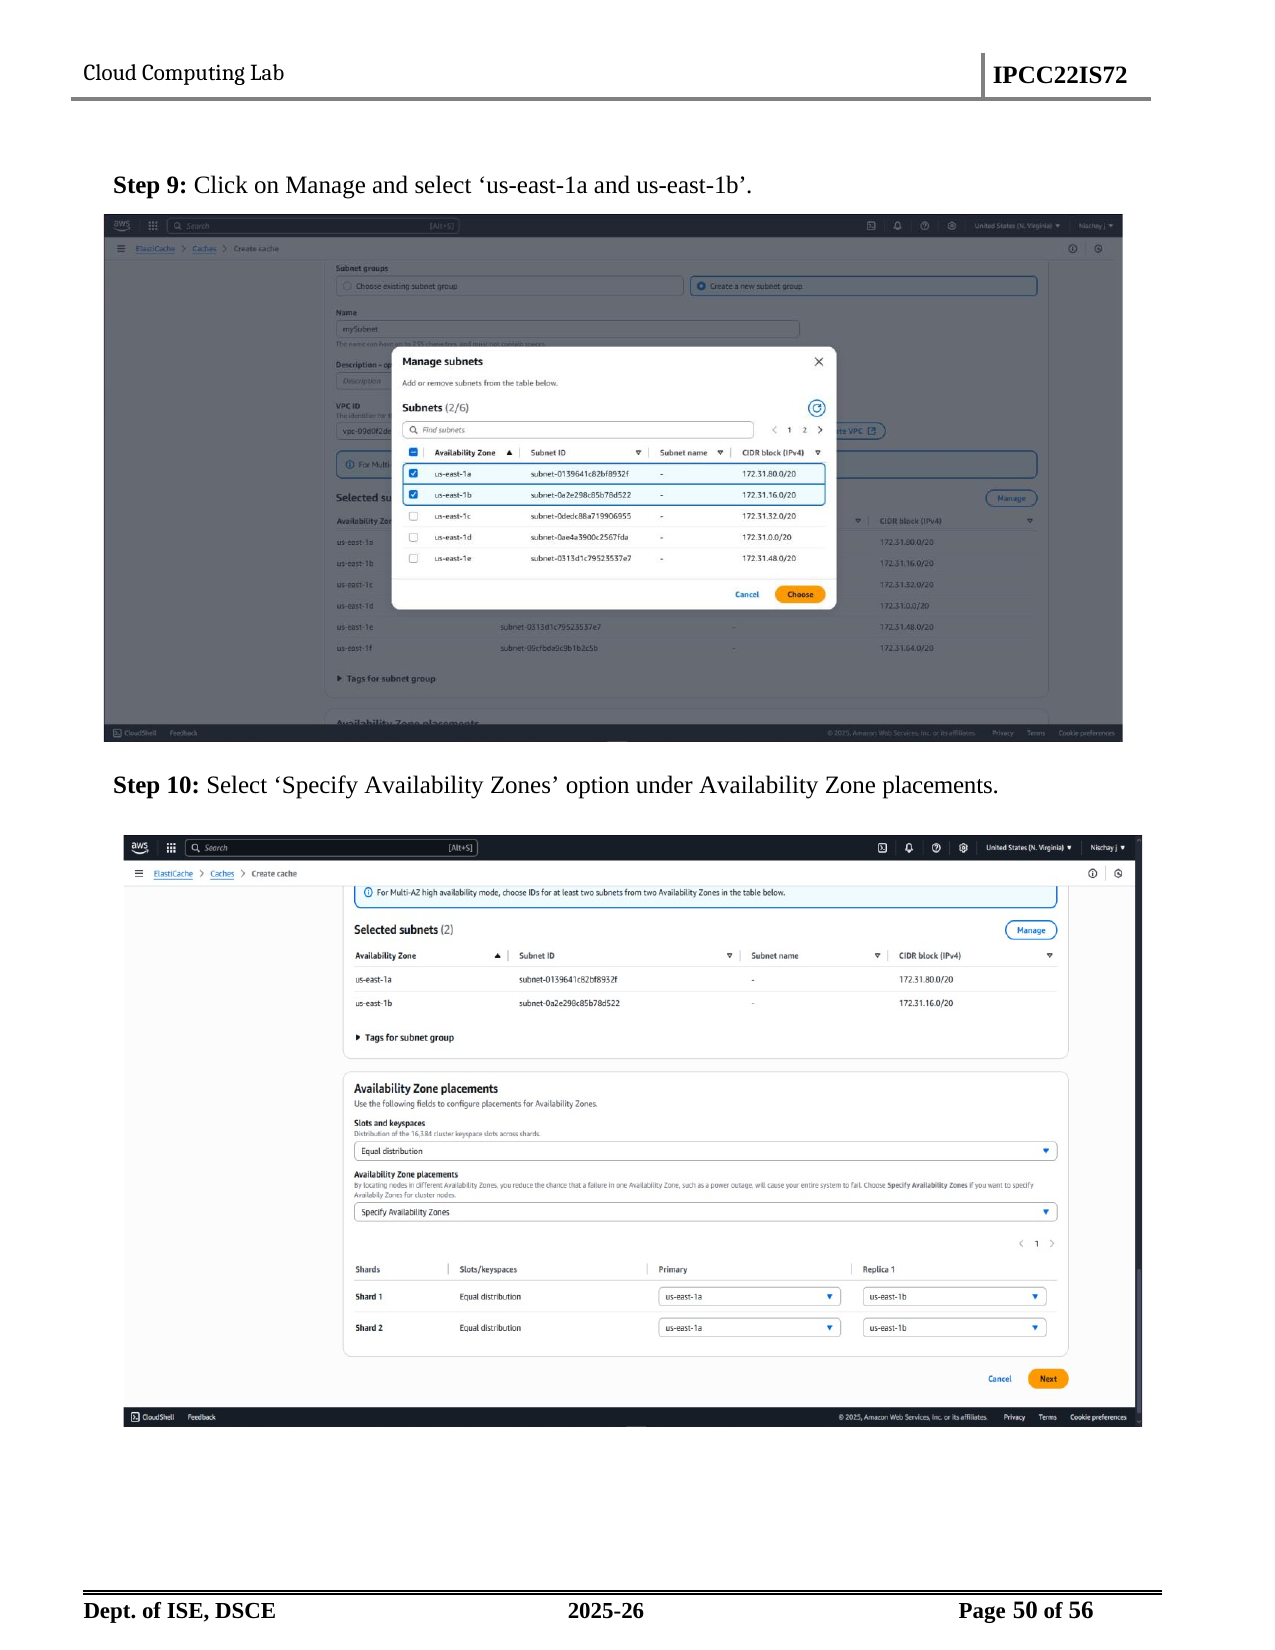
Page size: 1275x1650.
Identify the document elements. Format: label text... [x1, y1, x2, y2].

picture [103, 214, 1123, 742]
text Step 9: Click on Manage and select ‘us-east-1a and us-east-1b’. [113, 170, 1162, 199]
text Step 10: Select ‘Specify Availability Zones’ option under Availability Zone placements. [113, 770, 1162, 799]
picture [123, 835, 1143, 1427]
